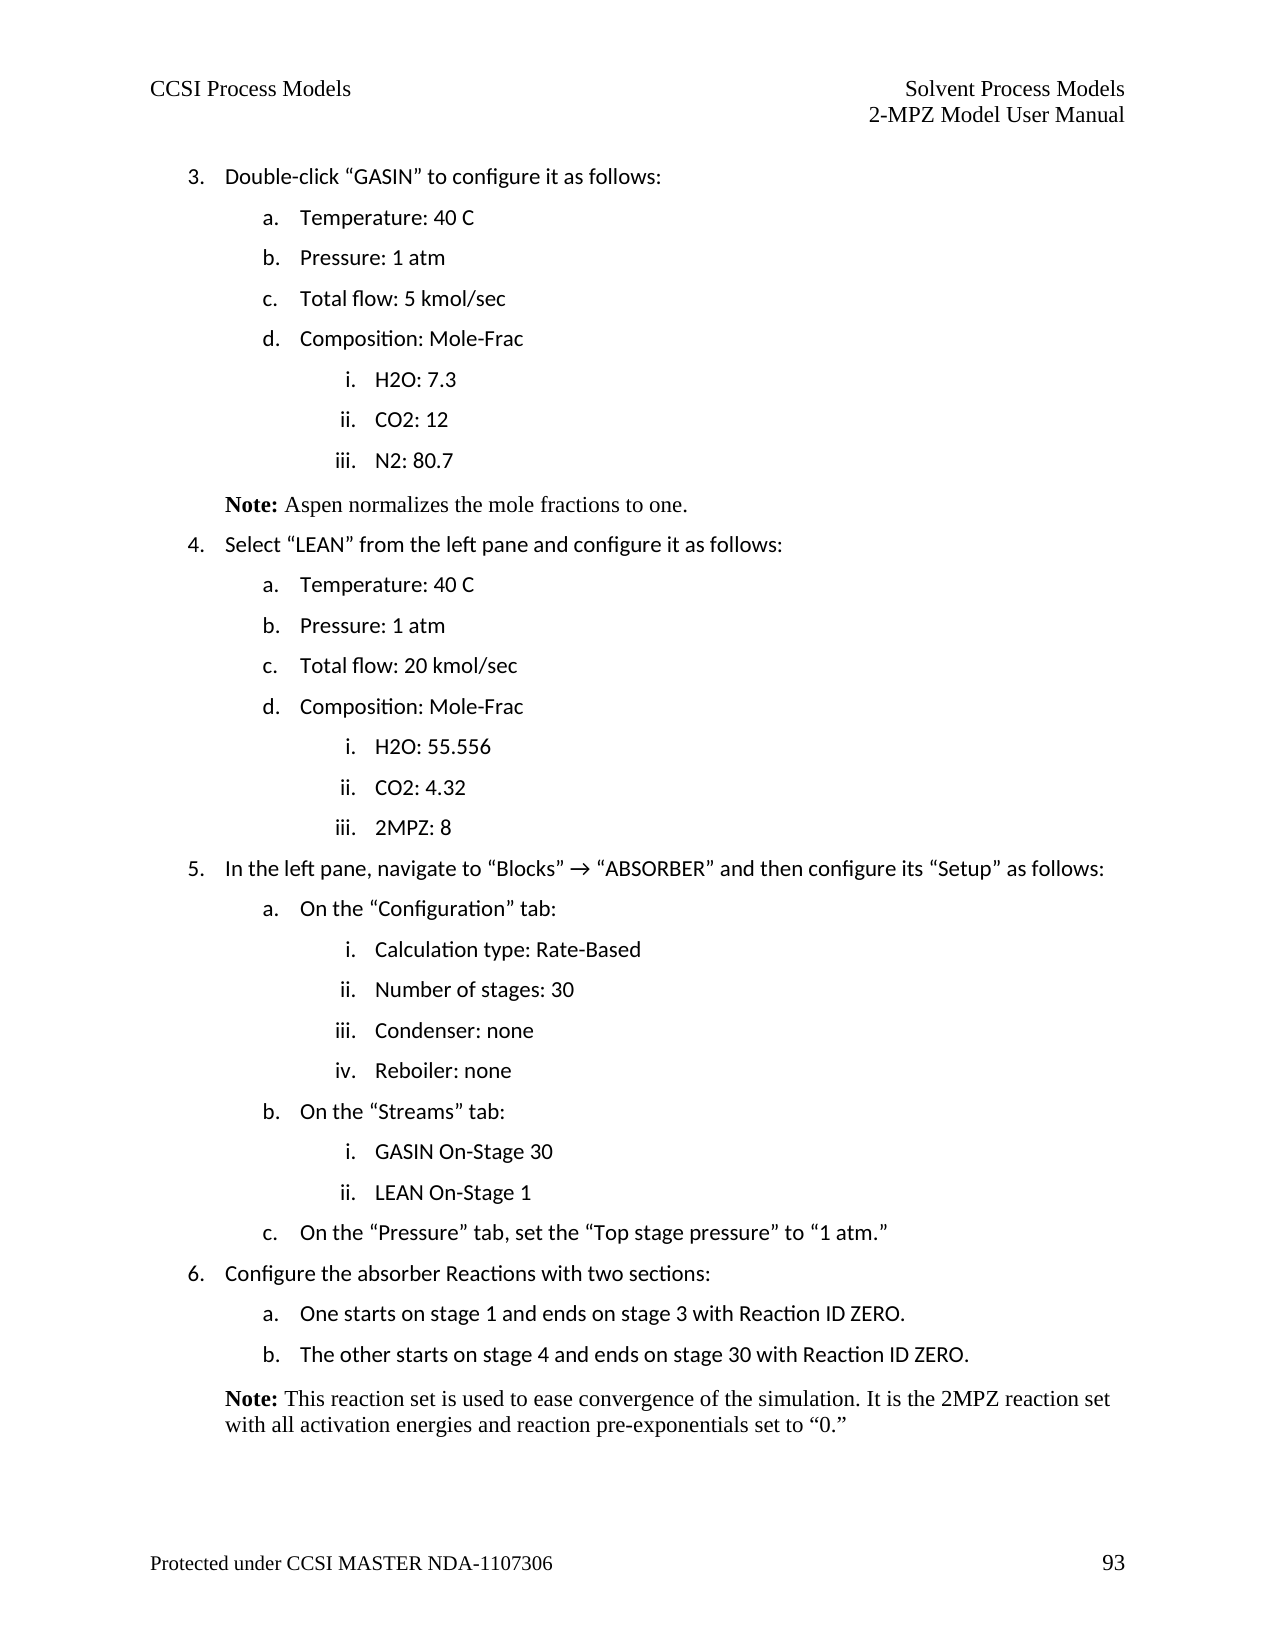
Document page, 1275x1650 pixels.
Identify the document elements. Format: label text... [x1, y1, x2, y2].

list Temperature: 40 C [262, 203, 1125, 231]
list Composition: Mole-Frac [262, 324, 1125, 353]
list On the “Streams” tab: [262, 1097, 1125, 1125]
list 2MPZ: 8 [356, 813, 1125, 841]
list Condenser: none [356, 1016, 1125, 1044]
list CO2: 12 [356, 406, 1125, 434]
list On the “Configuration” tab: [262, 894, 1125, 922]
list Composition: Mole-Frac [262, 692, 1125, 720]
list Double-click “GASIN” to configure it as follows: [187, 162, 1125, 191]
list N2: 80.7 [356, 446, 1125, 474]
list One starts on stage 1 and ends on stage 3 with Reaction ID ZERO. [262, 1299, 1125, 1328]
list H2O: 7.3 [356, 365, 1125, 393]
list Total flow: 20 kmol/sec [262, 651, 1125, 679]
list Calculation type: Rate-Based [356, 935, 1125, 963]
list LEAN On-Stage 1 [356, 1178, 1125, 1206]
list Pressure: 1 atm [262, 611, 1125, 639]
list Total flow: 5 kmol/sec [262, 284, 1125, 312]
list Pressure: 1 atm [262, 243, 1125, 272]
list GASIN On-Stage 30 [356, 1137, 1125, 1166]
list Reboiler: none [356, 1056, 1125, 1084]
list Configure the absorber Reactions with two sections: [187, 1259, 1125, 1287]
list Select “LEAN” from the left pane and configure it as follows: [187, 530, 1125, 558]
list Temperature: 40 C [262, 570, 1125, 598]
list The other starts on stage 4 and ends on stage 30 with Reaction ID ZERO. [262, 1340, 1125, 1368]
text Note: This reaction set is used to ease convergence of the simulation. It is the 2MPZ reaction set with all activation energies and reaction pre-exponentials set to “0.” [225, 1385, 1125, 1437]
text Note: Aspen normalizes the mole fractions to one. [225, 491, 1125, 517]
list Number of stages: 30 [356, 975, 1125, 1003]
list In the left pane, navigate to “Blocks” → “ABSORBER” and then configure its “Setup” as follows: [187, 854, 1125, 882]
list H2O: 55.556 [356, 732, 1125, 760]
list On the “Pressure” tab, set the “Top stage pressure” to “1 atm.” [262, 1218, 1125, 1247]
list CO2: 4.32 [356, 773, 1125, 801]
